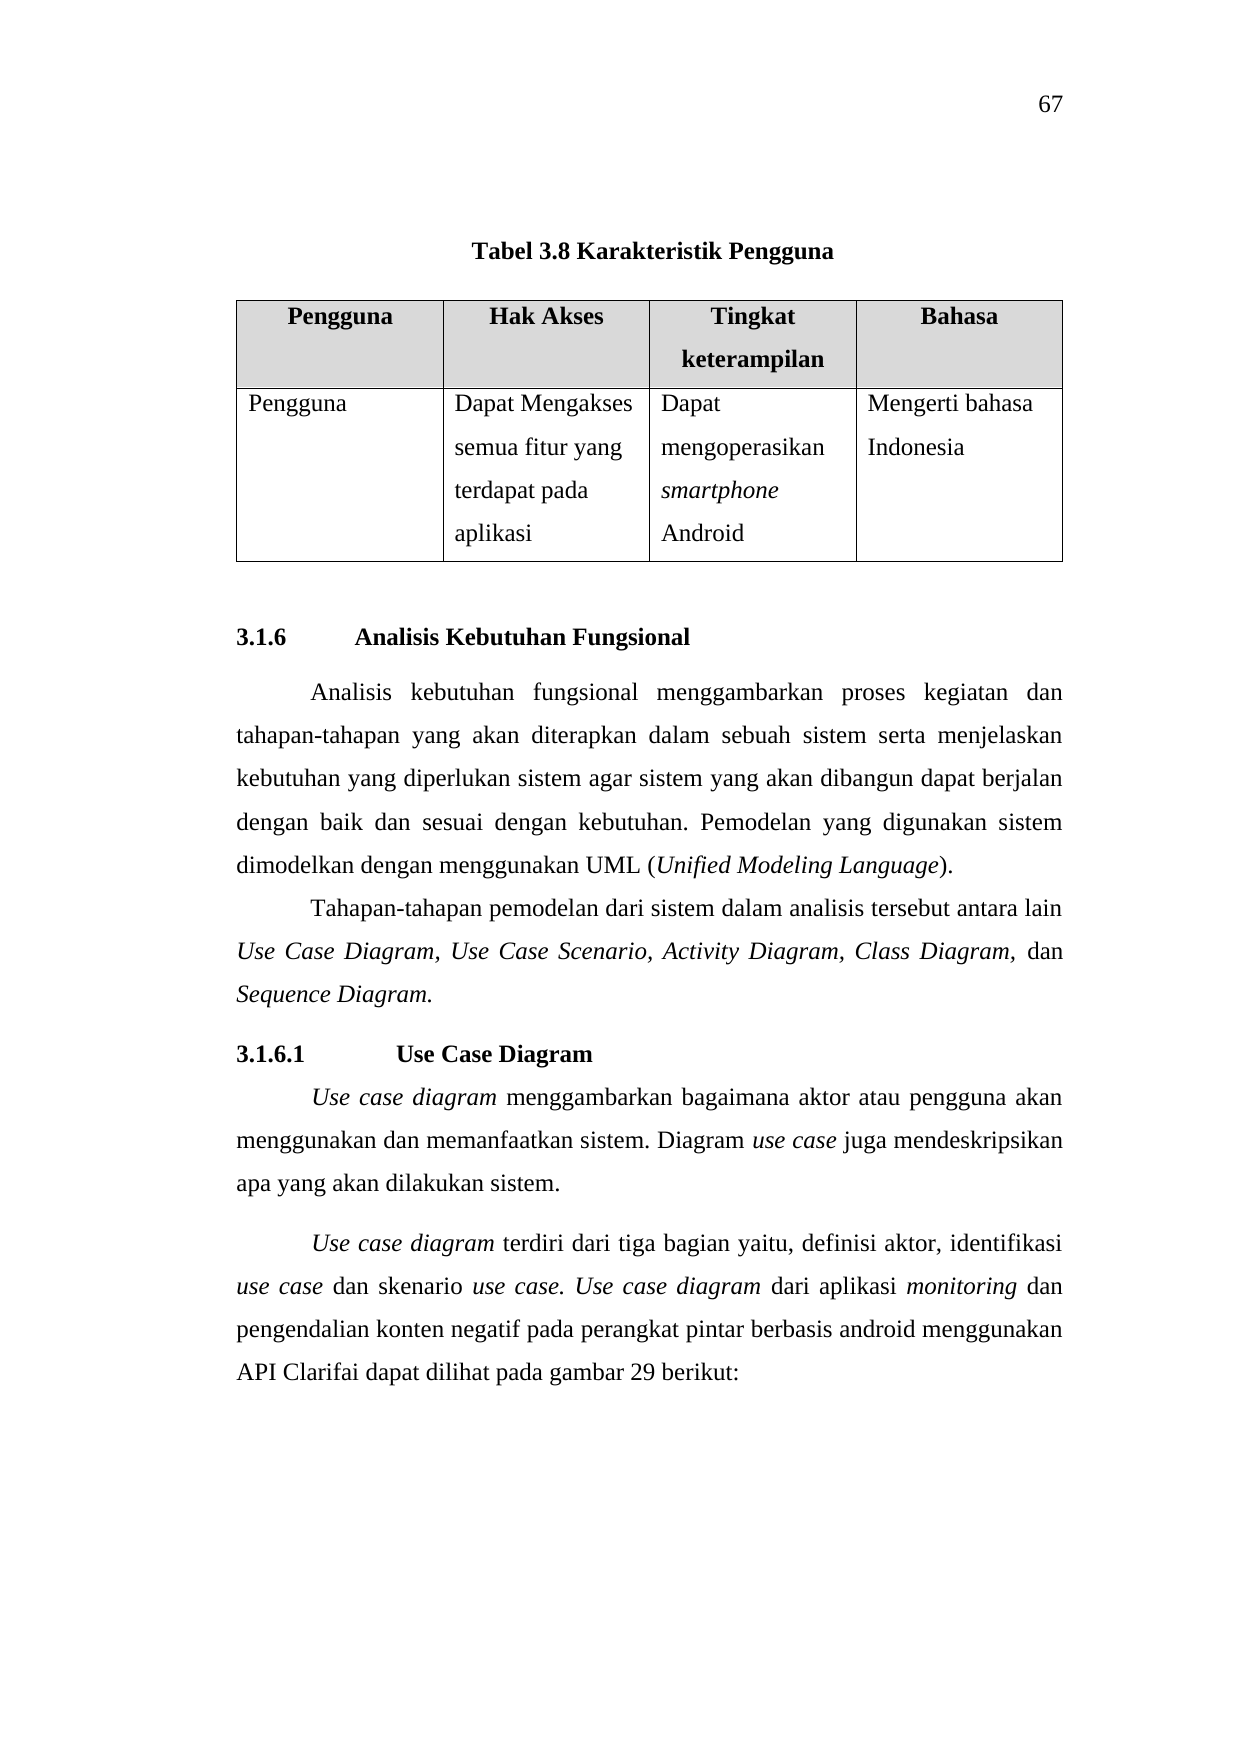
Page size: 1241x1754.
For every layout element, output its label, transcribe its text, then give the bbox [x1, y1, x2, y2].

text Use case diagram terdiri dari tiga bagian yaitu, definisi aktor, identifikasi use case dan skenario use case. Use case diagram dari aplikasi monitoring dan pengendalian konten negatif pada perangkat pintar berbasis android menggunakan API Clarifai dapat dilihat pada gambar 29 berikut: [236, 1228, 1063, 1386]
table_header Tingkat keterampilan [650, 301, 856, 387]
table_cell Mengerti bahasa Indonesia [857, 389, 1062, 561]
table_cell Dapat mengoperasikan smartphone Android [650, 389, 856, 561]
subtitle Use Case Diagram [236, 1039, 1063, 1068]
table_header Pengguna [237, 301, 443, 387]
text Use case diagram menggambarkan bagaimana aktor atau pengguna akan menggunakan dan memanfaatkan sistem. Diagram use case juga mendeskripsikan apa yang akan dilakukan sistem. [236, 1082, 1063, 1197]
text Tahapan-tahapan pemodelan dari sistem dalam analisis tersebut antara lain Use Case Diagram, Use Case Scenario, Activity Diagram, Class Diagram, dan Sequence Diagram. [236, 893, 1063, 1008]
subtitle Analisis Kebutuhan Fungsional [236, 622, 1063, 650]
table_cell Pengguna [237, 389, 443, 561]
table_cell Dapat Mengakses semua fitur yang terdapat pada aplikasi [444, 389, 649, 561]
table_header Bahasa [857, 301, 1062, 387]
text Analisis kebutuhan fungsional menggambarkan proses kegiatan dan tahapan-tahapan yang akan diterapkan dalam sebuah sistem serta menjelaskan kebutuhan yang diperlukan sistem agar sistem yang akan dibangun dapat berjalan dengan baik dan sesuai dengan kebutuhan. Pemodelan yang digunakan sistem dimodelkan dengan menggunakan UML (Unified Modeling Language). [236, 677, 1063, 878]
table_header Hak Akses [444, 301, 649, 387]
